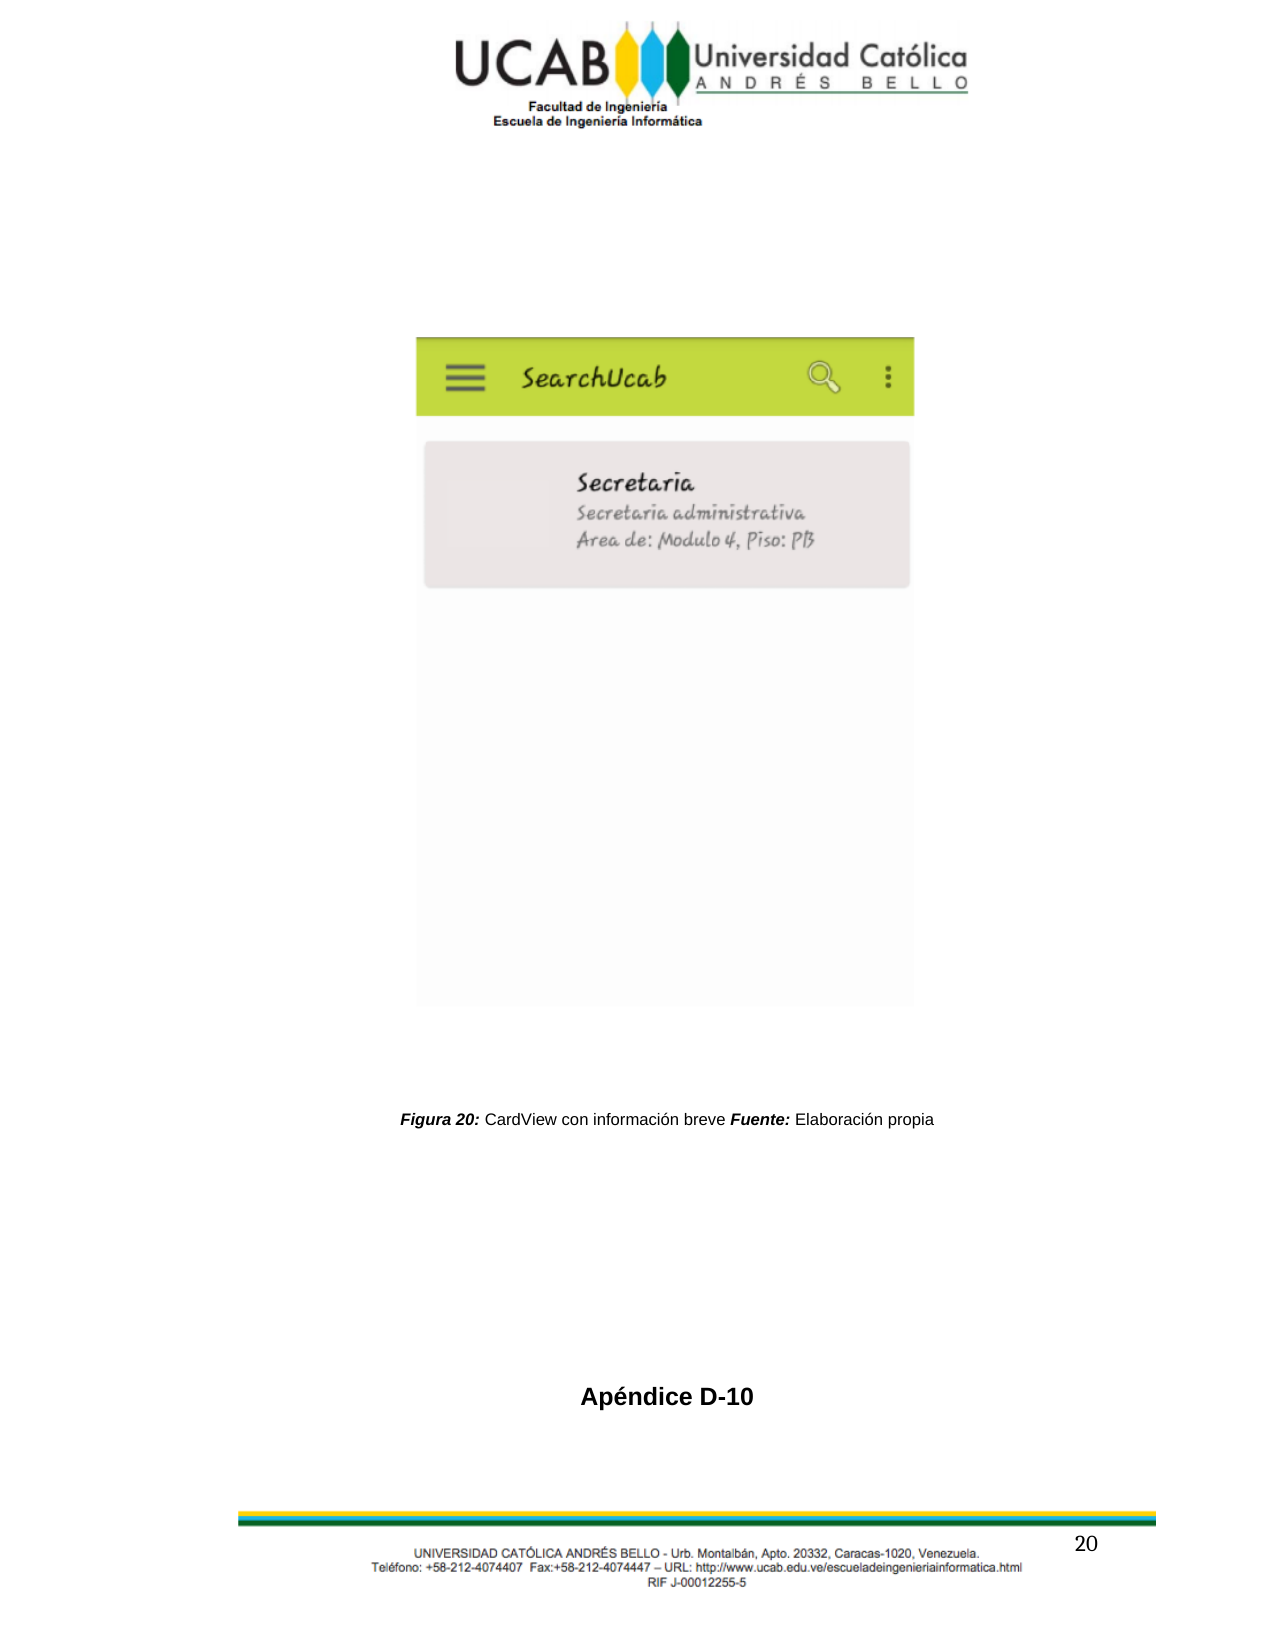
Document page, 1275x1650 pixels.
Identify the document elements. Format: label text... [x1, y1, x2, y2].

subtitle Apéndice D-10 [236, 1382, 1098, 1410]
text Figura 20: CardView con información breve Fuente: Elaboración propia [236, 1109, 1098, 1128]
picture [409, 328, 925, 1046]
picture [236, 1508, 1156, 1595]
picture [414, 0, 1033, 144]
